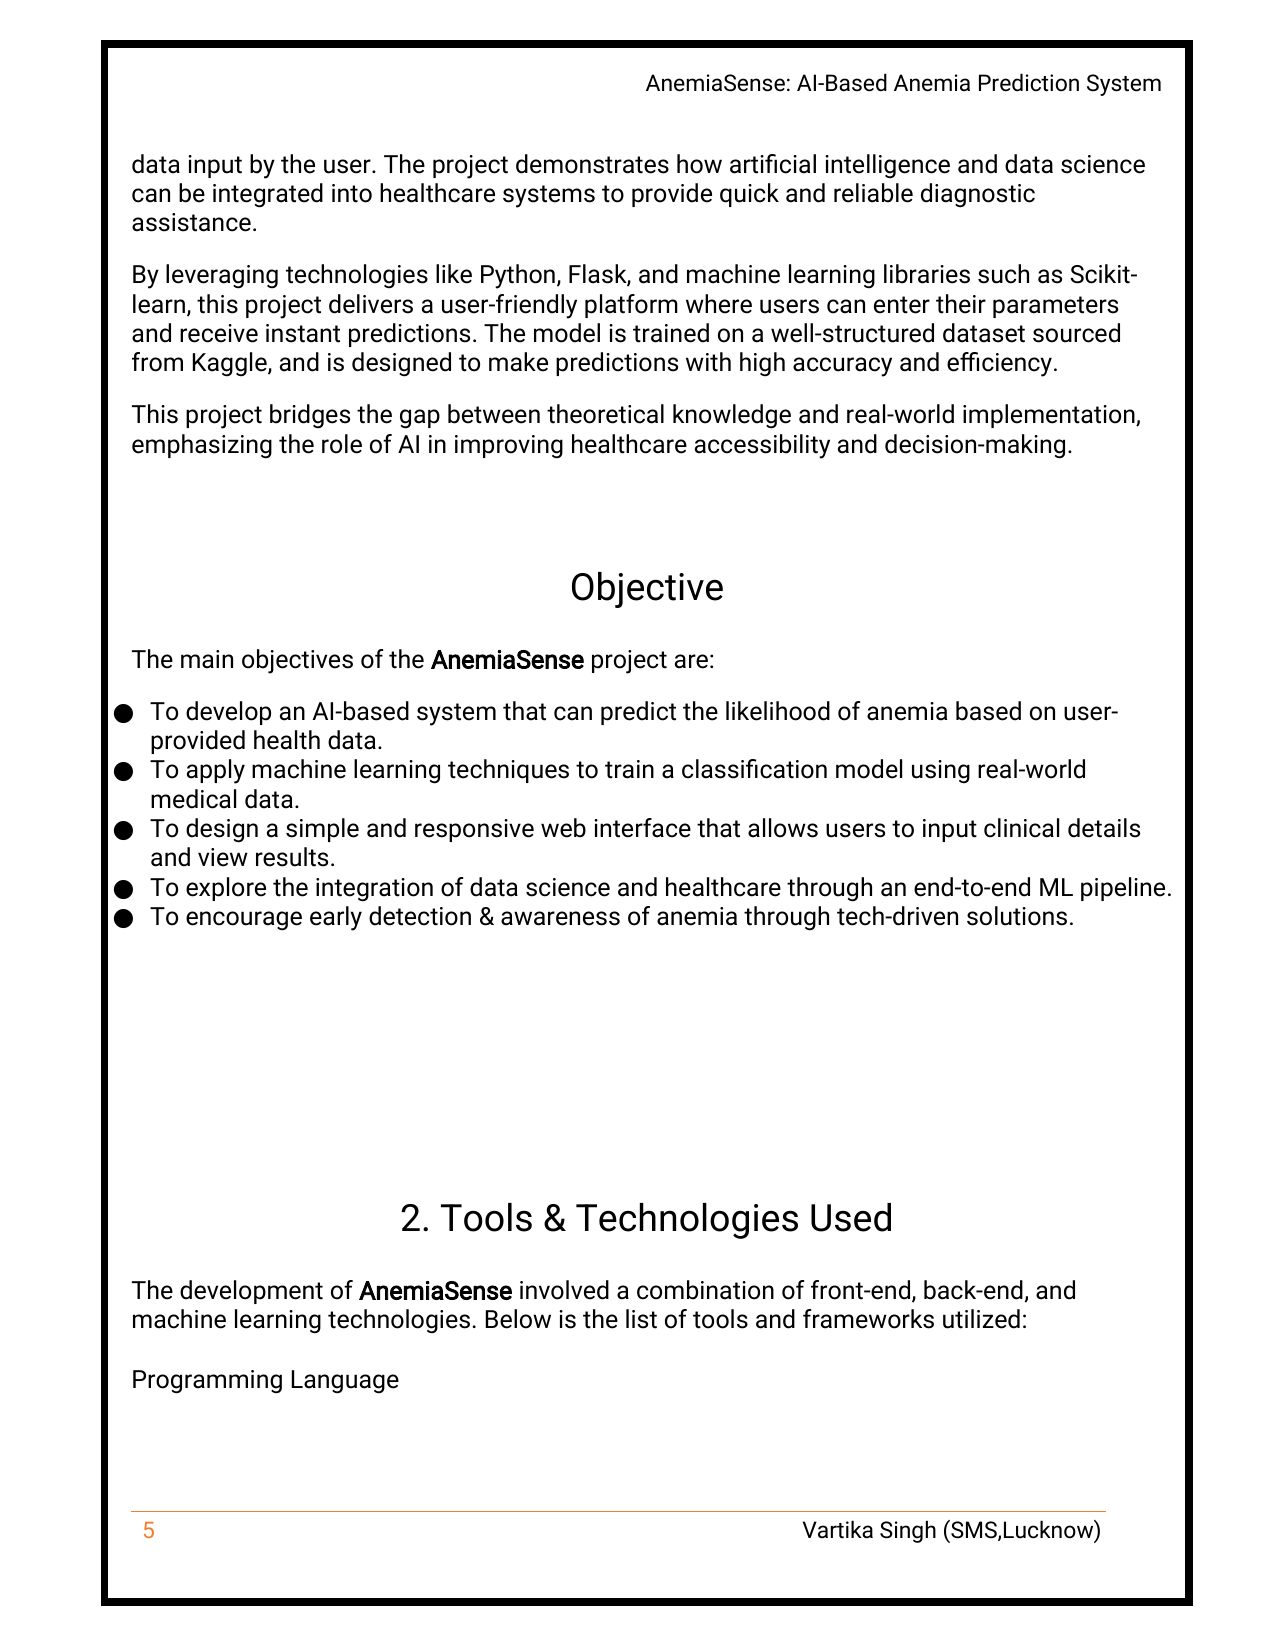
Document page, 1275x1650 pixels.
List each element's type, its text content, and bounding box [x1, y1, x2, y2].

list To apply machine learning techniques to train a classification model using real-world medical data. [112, 756, 1181, 814]
subtitle Programming Language [131, 1365, 1162, 1394]
subtitle 2. Tools & Technologies Used [131, 1197, 1162, 1241]
list To develop an AI-based system that can predict the likelihood of anemia based on user-provided health data. [112, 697, 1181, 756]
list To design a simple and responsive web interface that allows users to input clinical details and view results. [112, 814, 1181, 873]
text This project bridges the gap between theoretical knowledge and real-world implementation, emphasizing the role of AI in improving healthcare accessibility and decision-making. [131, 401, 1162, 459]
text The development of AnemiaSense involved a combination of front-end, back-end, and machine learning technologies. Below is the list of tools and frameworks utilized: [131, 1276, 1162, 1334]
list To encourage early detection & awareness of anemia through tech-driven solutions. [112, 902, 1181, 931]
subtitle Objective [131, 566, 1162, 609]
text The main objectives of the AnemiaSense project are: [131, 645, 1162, 674]
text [131, 150, 1162, 238]
list To explore the integration of data science and healthcare through an end-to-end ML pipeline. [112, 873, 1181, 902]
text By leveraging technologies like Python, Flask, and machine learning libraries such as Scikit-learn, this project delivers a user-friendly platform where users can enter their parameters and receive instant predictions. The model is trained on a well-structured dataset sourced from Kaggle, and is designed to make predictions with high accuracy and efficiency. [131, 261, 1162, 378]
